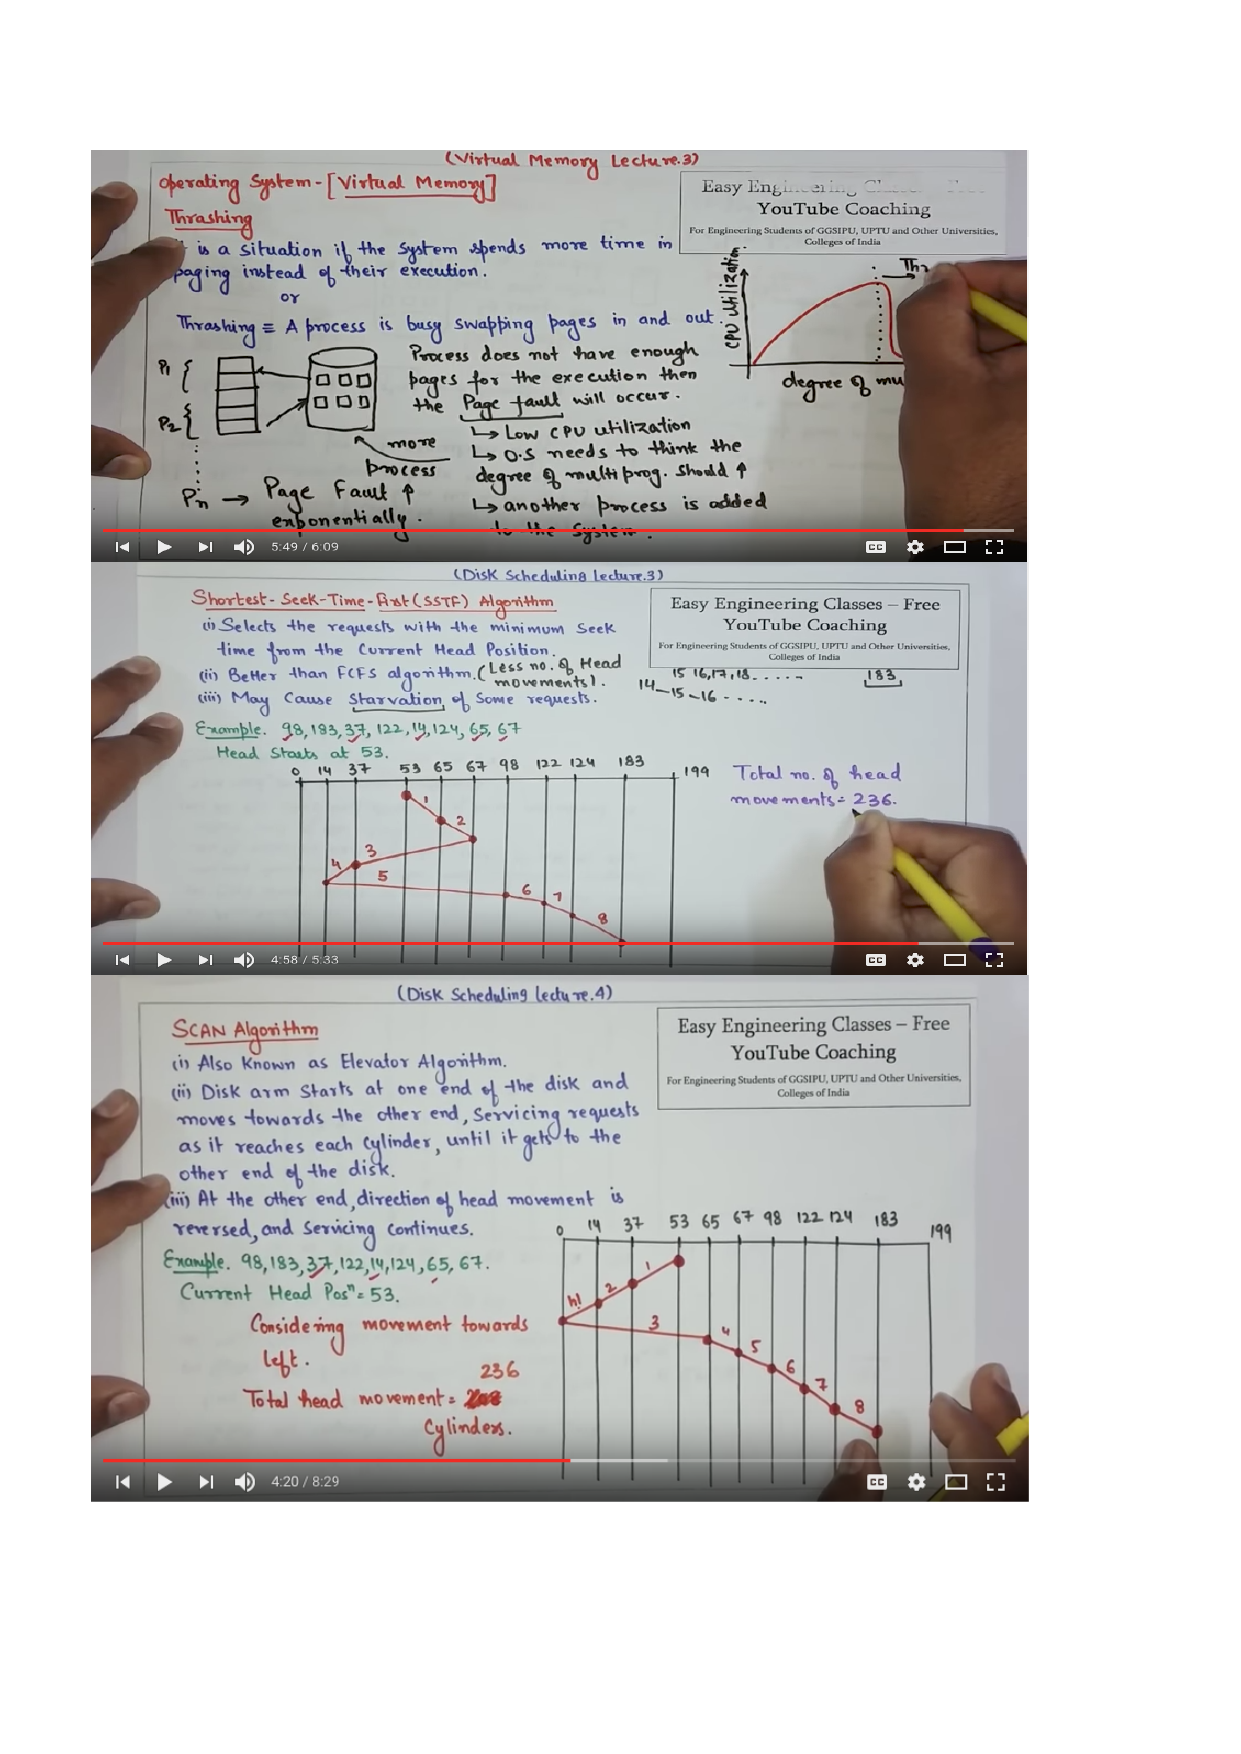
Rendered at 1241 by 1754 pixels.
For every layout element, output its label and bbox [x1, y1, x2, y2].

picture [91, 150, 1029, 1504]
